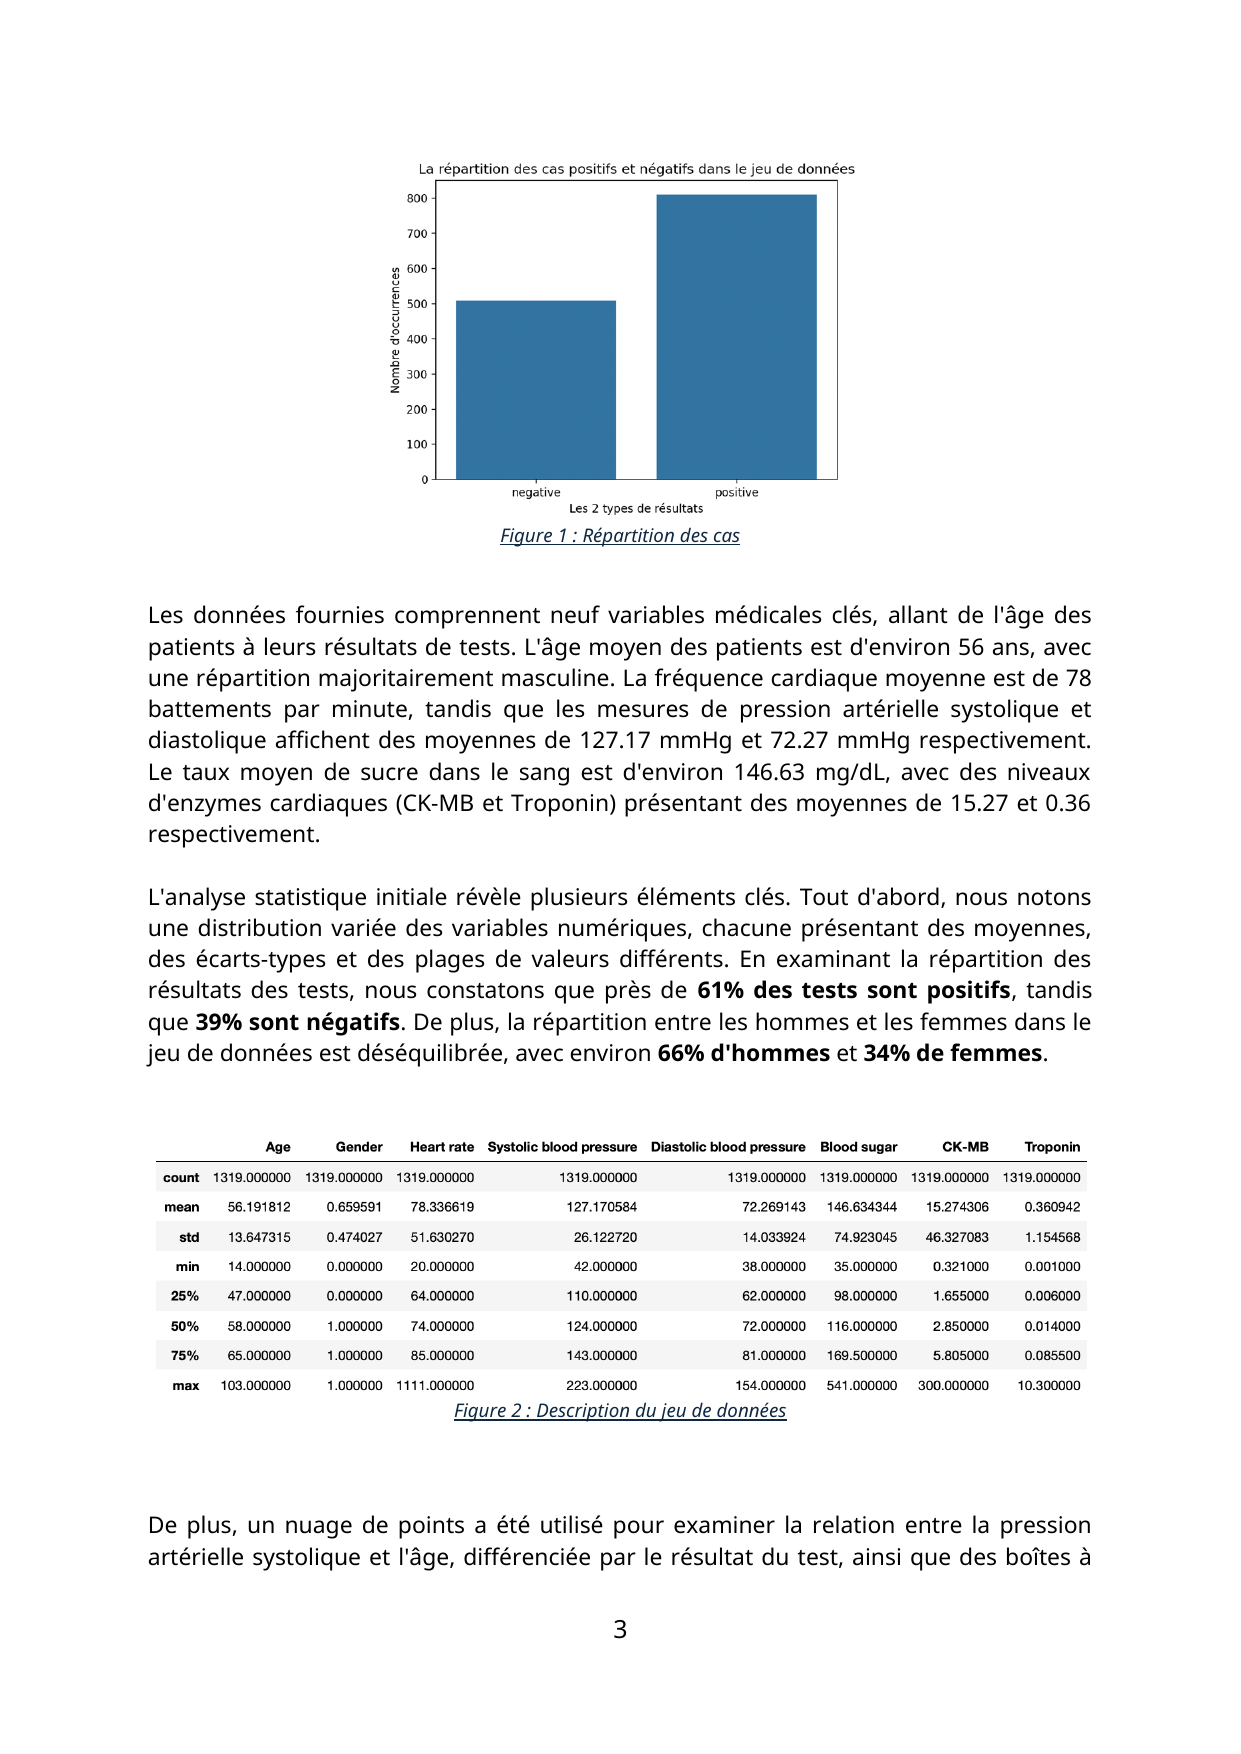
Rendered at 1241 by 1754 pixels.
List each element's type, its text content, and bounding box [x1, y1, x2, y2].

text L'analyse statistique initiale révèle plusieurs éléments clés. Tout d'abord, nous notons une distribution variée des variables numériques, chacune présentant des moyennes, des écarts-types et des plages de valeurs différents. En examinant la répartition des résultats des tests, nous constatons que près de 61% des tests sont positifs, tandis que 39% sont négatifs. De plus, la répartition entre les hommes et les femmes dans le jeu de données est déséquilibrée, avec environ 66% d'hommes et 34% de femmes. [148, 881, 1093, 1068]
picture [147, 1133, 1093, 1398]
picture [377, 147, 863, 522]
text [148, 1509, 1093, 1572]
text Les données fournies comprennent neuf variables médicales clés, allant de l'âge des patients à leurs résultats de tests. L'âge moyen des patients est d'environ 56 ans, avec une répartition majoritairement masculine. La fréquence cardiaque moyenne est de 78 battements par minute, tandis que les mesures de pression artérielle systolique et diastolique affichent des moyennes de 127.17 mmHg et 72.27 mmHg respectivement. Le taux moyen de sucre dans le sang est d'environ 146.63 mg/dL, avec des niveaux d'enzymes cardiaques (CK-MB et Troponin) présentant des moyennes de 15.27 et 0.36 respectivement. [148, 599, 1093, 849]
